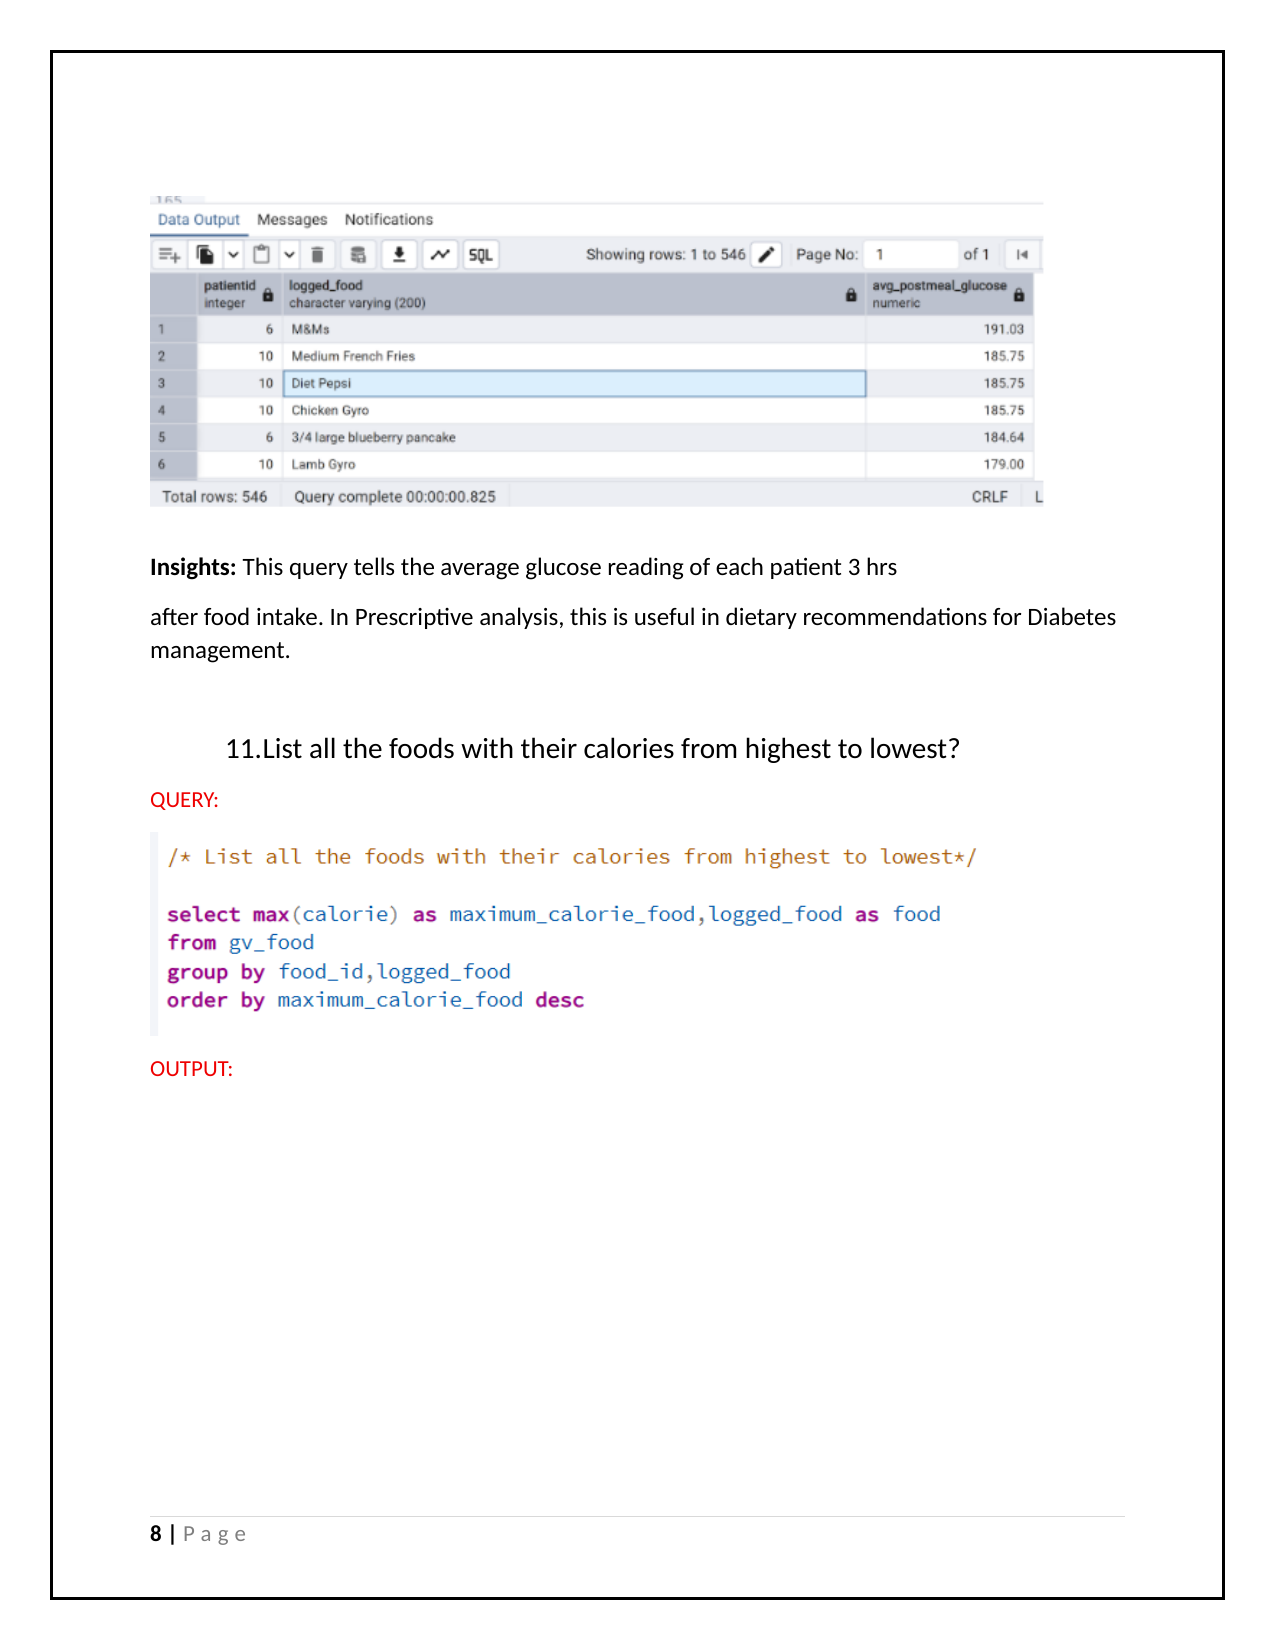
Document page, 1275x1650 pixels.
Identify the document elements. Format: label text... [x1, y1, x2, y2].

picture [150, 832, 1073, 1036]
text after food intake. In Prescriptive analysis, this is useful in dietary recommendations for Diabetes management. [150, 601, 1125, 664]
text Insights: This query tells the average glucose reading of each patient 3 hrs [150, 551, 1125, 582]
picture [150, 196, 1058, 533]
text OUTPUT: [150, 1054, 1125, 1082]
text QUERY: [150, 785, 1125, 813]
list List all the foods with their calories from highest to lowest? [225, 730, 1125, 766]
